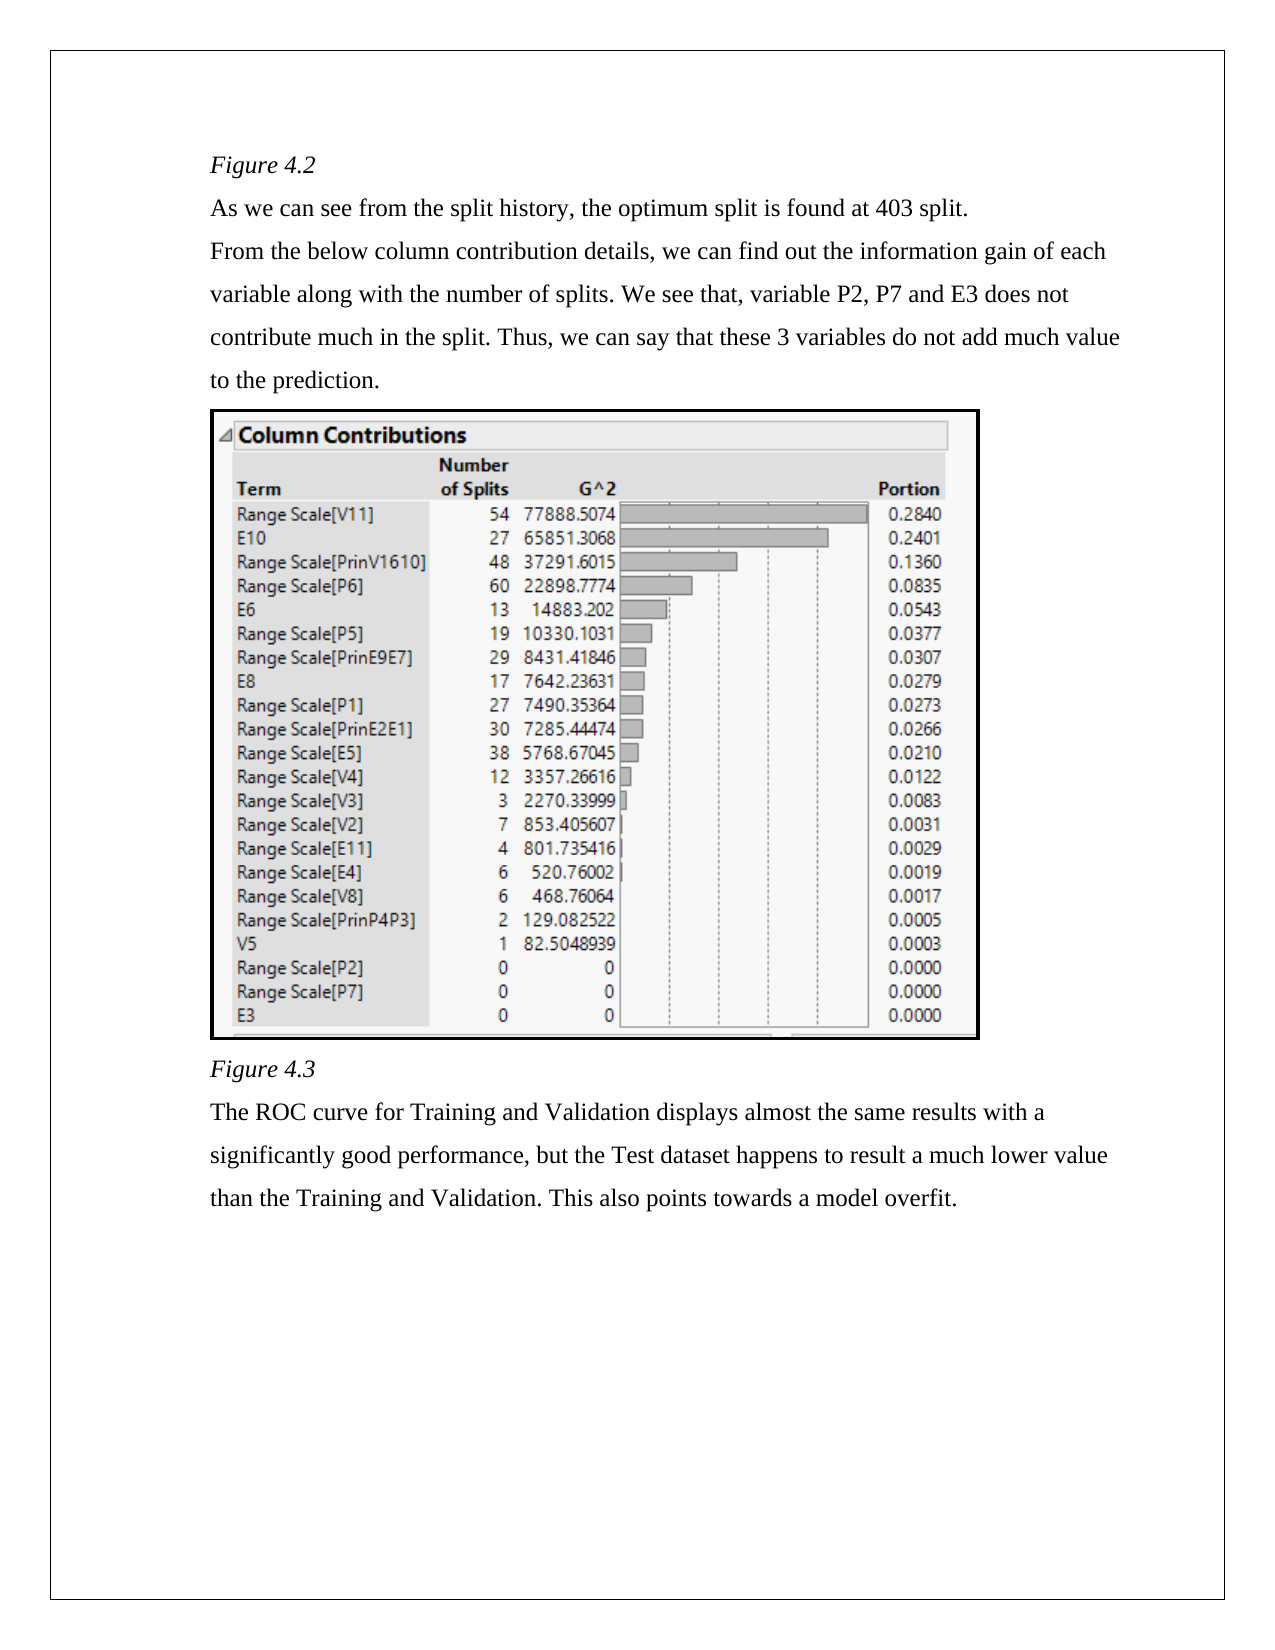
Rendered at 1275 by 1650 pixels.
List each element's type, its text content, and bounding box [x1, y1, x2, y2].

text As we can see from the split history, the optimum split is found at 403 split. [150, 193, 1125, 222]
text From the below column contribution details, we can find out the information gain of each variable along with the number of splits. We see that, variable P2, P7 and E3 does not contribute much in the split. Thus, we can say that these 3 variables do not add much value to the prediction. [210, 236, 1125, 394]
text Figure 4.3 [150, 1054, 1125, 1083]
picture [214, 412, 976, 1037]
text Figure 4.2 [150, 150, 1125, 179]
text The ROC curve for Training and Validation displays almost the same results with a significantly good performance, but the Test dataset happens to result a much lower value than the Training and Validation. This also points towards a model overfit. [210, 1097, 1125, 1212]
